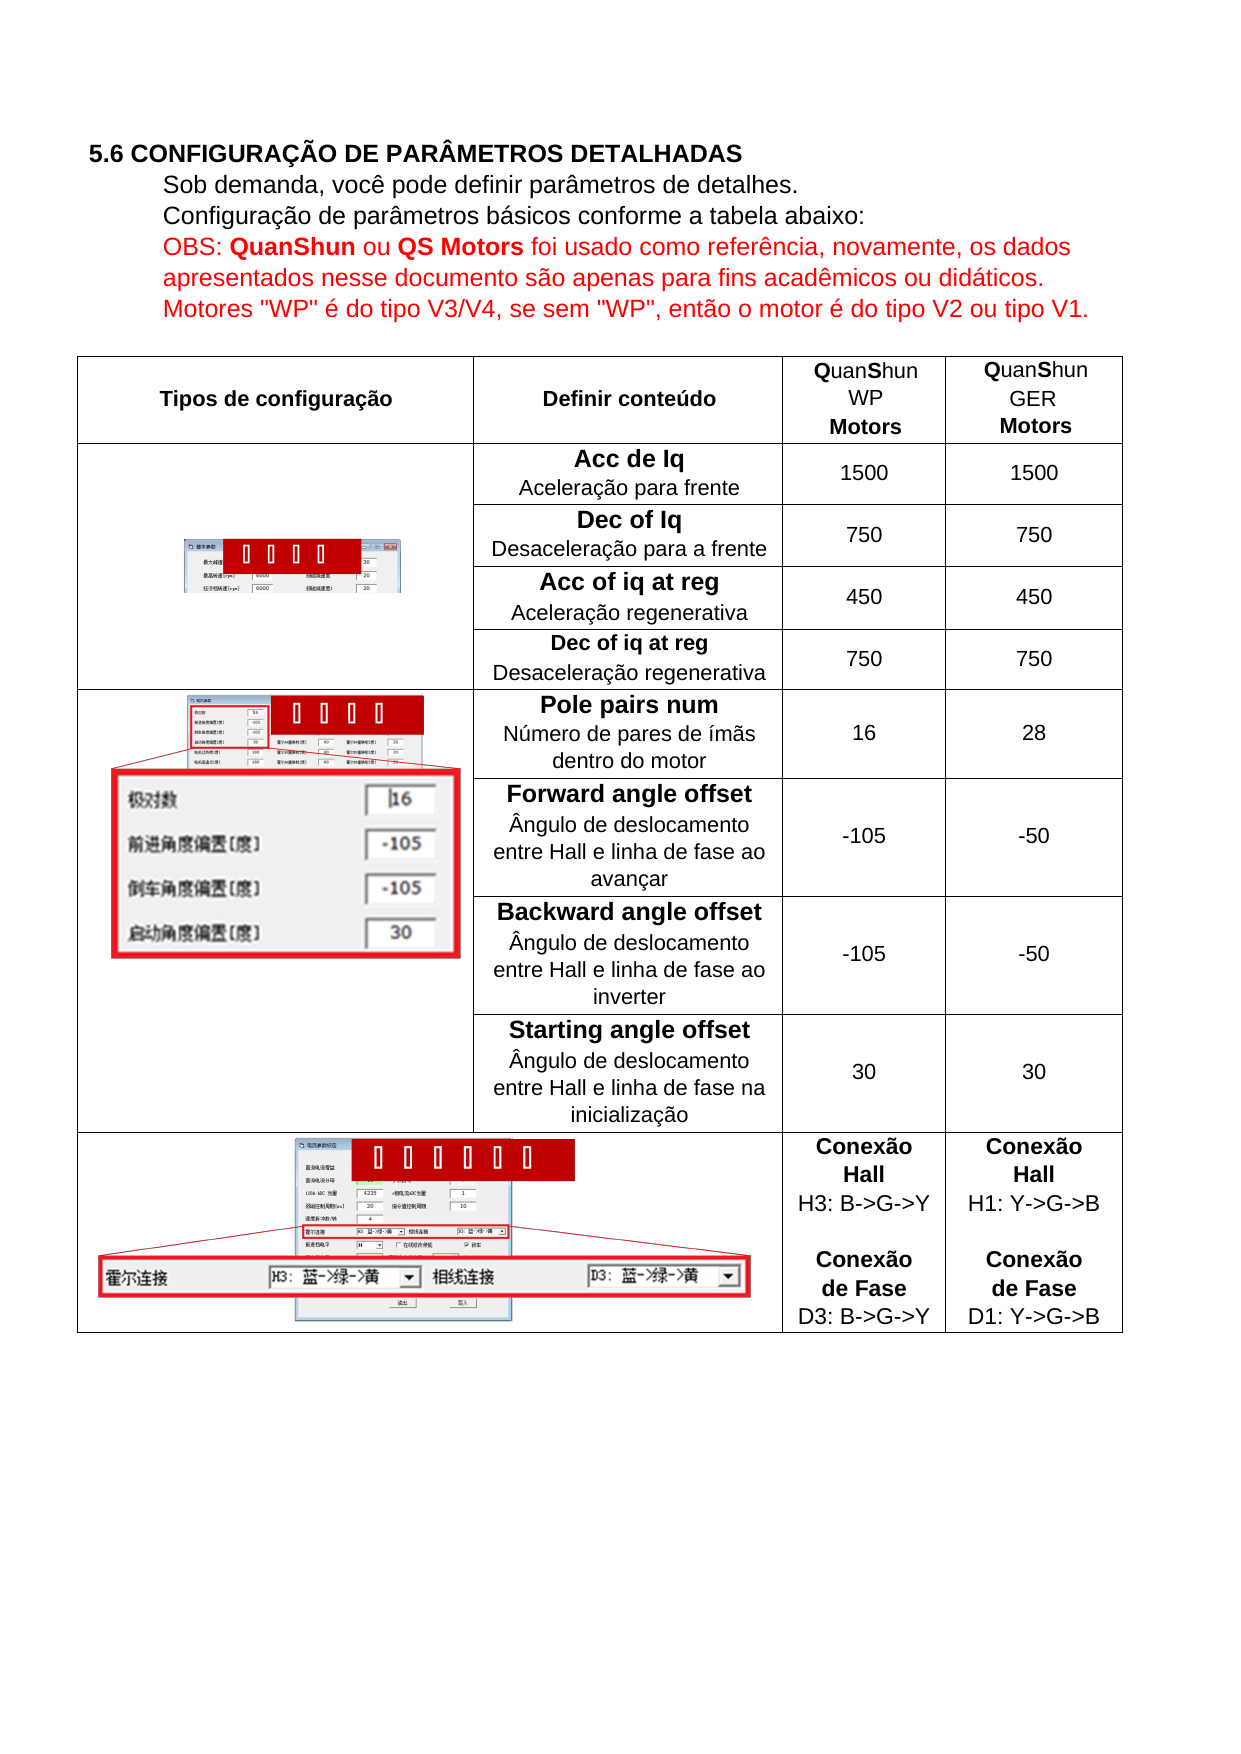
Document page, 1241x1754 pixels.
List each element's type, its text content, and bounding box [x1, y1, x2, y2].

table_cell 28 [946, 690, 1122, 777]
picture [108, 690, 464, 962]
table_cell 1500 [946, 444, 1122, 504]
table_cell 750 [783, 630, 945, 689]
table_cell Pole pairs num Número de pares de ímãs dentro do motor [474, 690, 782, 777]
table_cell Acc of iq at reg Aceleração regenerativa [474, 567, 782, 629]
table_cell 16 [783, 690, 945, 777]
table_cell Dec of iq at reg Desaceleração regenerativa [474, 630, 782, 689]
table_cell -105 [783, 897, 945, 1013]
table_cell Backward angle offset Ângulo de deslocamento entre Hall e linha de fase ao inverter [474, 897, 782, 1013]
table_cell Conexão Hall H1: Y->G->B Conexão de Fase D1: Y->G->B [946, 1133, 1122, 1332]
table_cell 1500 [783, 444, 945, 504]
table_cell Starting angle offset Ângulo de deslocamento entre Hall e linha de fase na inicialização [474, 1015, 782, 1132]
table_cell 750 [783, 505, 945, 566]
table_cell -50 [946, 779, 1122, 896]
table_header QuanShun GER Motors [946, 357, 1122, 443]
table_cell Acc de Iq Aceleração para frente [474, 444, 782, 504]
table_cell 750 [946, 630, 1122, 689]
picture [182, 537, 401, 593]
table_header Tipos de configuração [78, 357, 473, 443]
table_cell 30 [783, 1015, 945, 1132]
table_cell Forward angle offset Ângulo de deslocamento entre Hall e linha de fase ao avançar [474, 779, 782, 896]
table_header QuanShun WP Motors [783, 357, 945, 443]
table_cell [78, 1133, 782, 1332]
text 5.6 CONFIGURAÇÃO DE PARÂMETROS DETALHADAS [89, 139, 1107, 168]
table_cell [78, 690, 473, 1132]
list Sob demanda, você pode definir parâmetros de detalhes. [163, 170, 1107, 199]
table_cell 450 [946, 567, 1122, 629]
table_cell -105 [783, 779, 945, 896]
table_cell Dec of Iq Desaceleração para a frente [474, 505, 782, 566]
table_cell -50 [946, 897, 1122, 1013]
table_cell 450 [783, 567, 945, 629]
table_cell [78, 444, 473, 689]
table_header Definir conteúdo [474, 357, 782, 443]
table_cell Conexão Hall H3: B->G->Y Conexão de Fase D3: B->G->Y [783, 1133, 945, 1332]
list OBS: QuanShun ou QS Motors foi usado como referência, novamente, os dados apresentados nesse documento são apenas para fins acadêmicos ou didáticos. Motores "WP" é do tipo V3/V4, se sem "WP", então o motor é do tipo V2 ou tipo V1. [163, 232, 1107, 323]
list Configuração de parâmetros básicos conforme a tabela abaixo: [163, 201, 1107, 230]
table_cell 750 [946, 505, 1122, 566]
picture [95, 1133, 754, 1326]
table_cell 30 [946, 1015, 1122, 1132]
